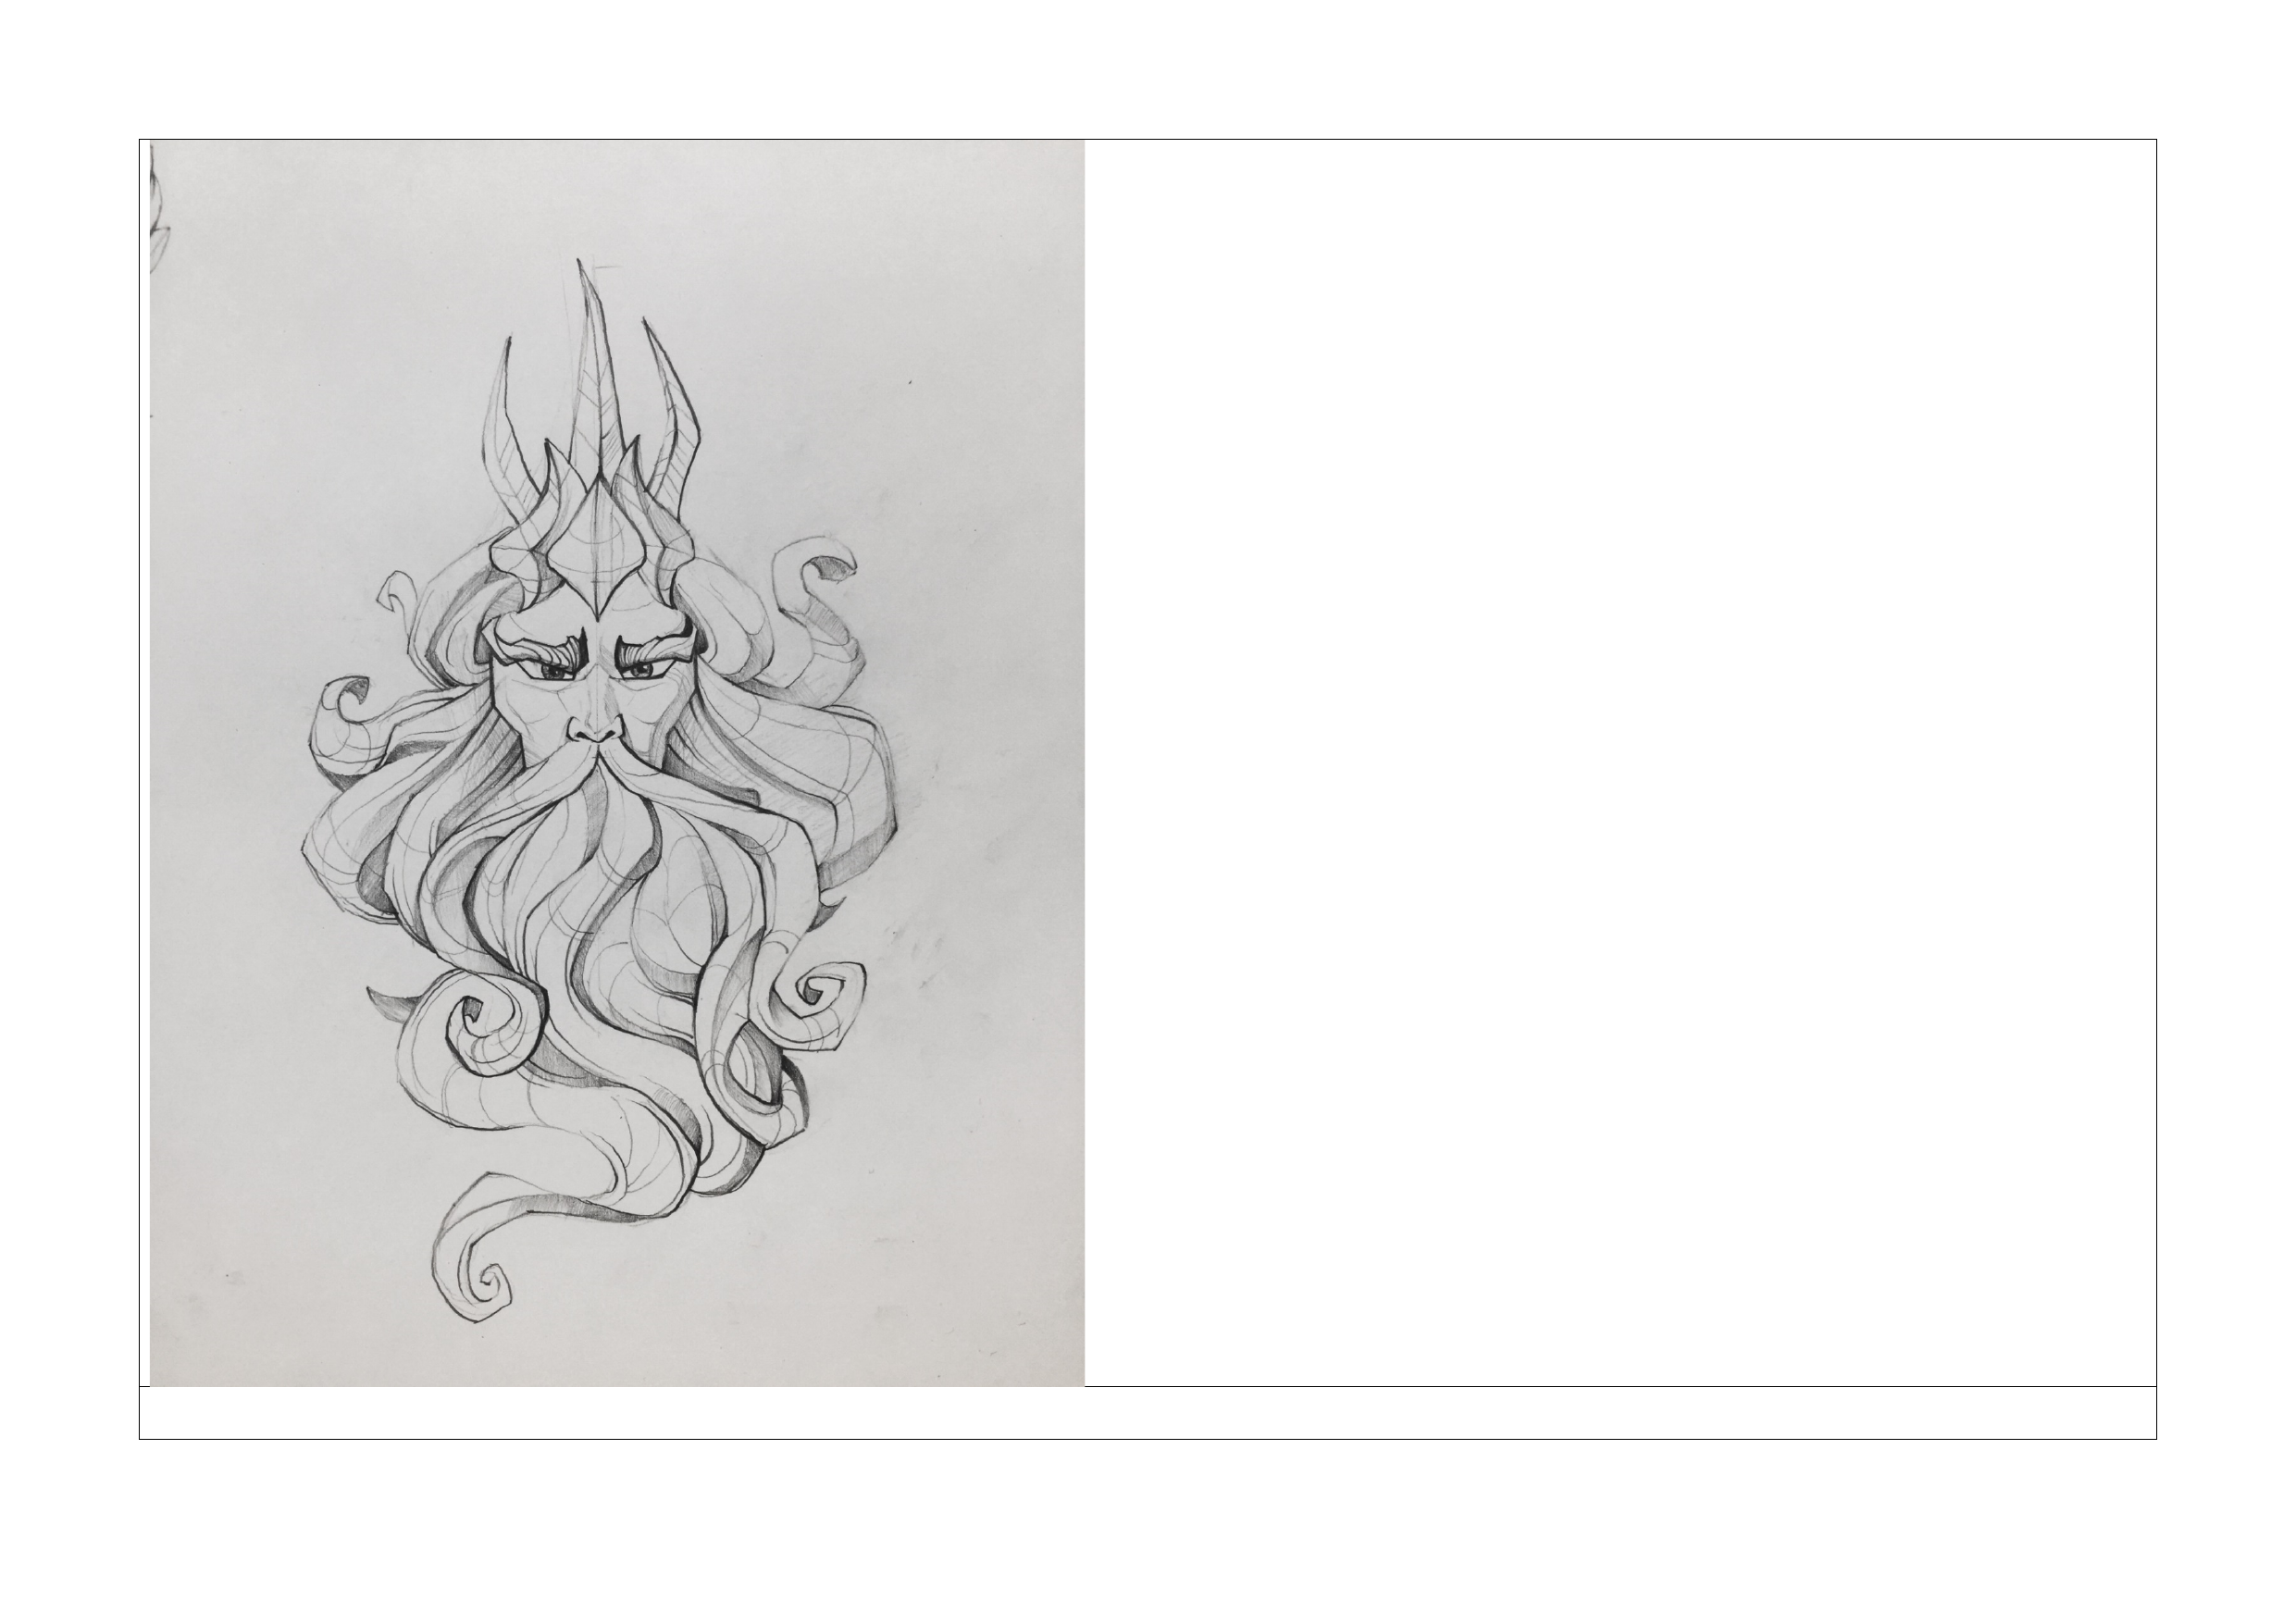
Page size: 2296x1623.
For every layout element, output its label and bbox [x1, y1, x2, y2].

table_cell [140, 140, 149, 1386]
picture [149, 140, 1086, 1387]
table_cell [1086, 140, 2156, 1386]
table_cell [140, 1387, 2156, 1439]
